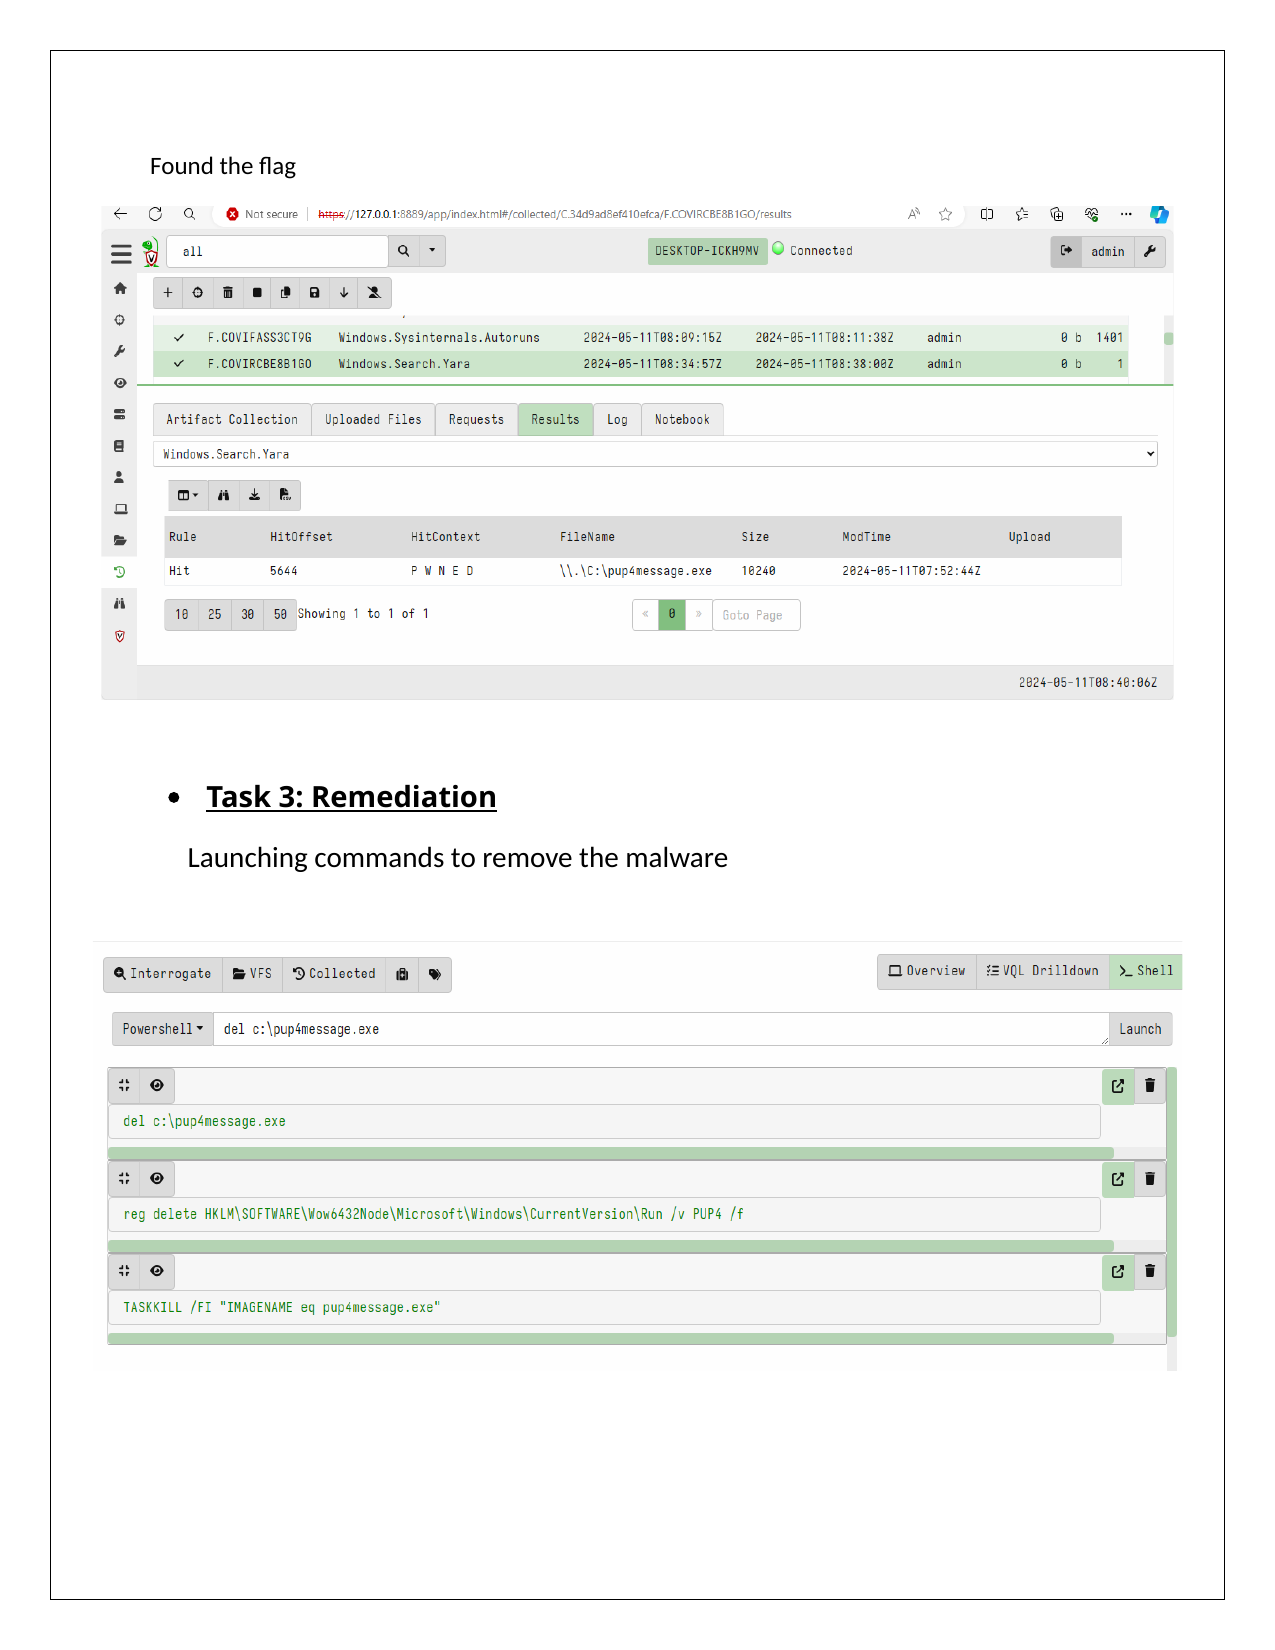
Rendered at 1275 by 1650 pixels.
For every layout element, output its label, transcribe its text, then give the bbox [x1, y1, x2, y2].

picture [101, 206, 1174, 700]
picture [92, 941, 1183, 1371]
list Task 3: Remediation [169, 777, 1125, 816]
text Found the flag [150, 150, 1125, 181]
text Launching commands to remove the malware [187, 839, 1125, 874]
